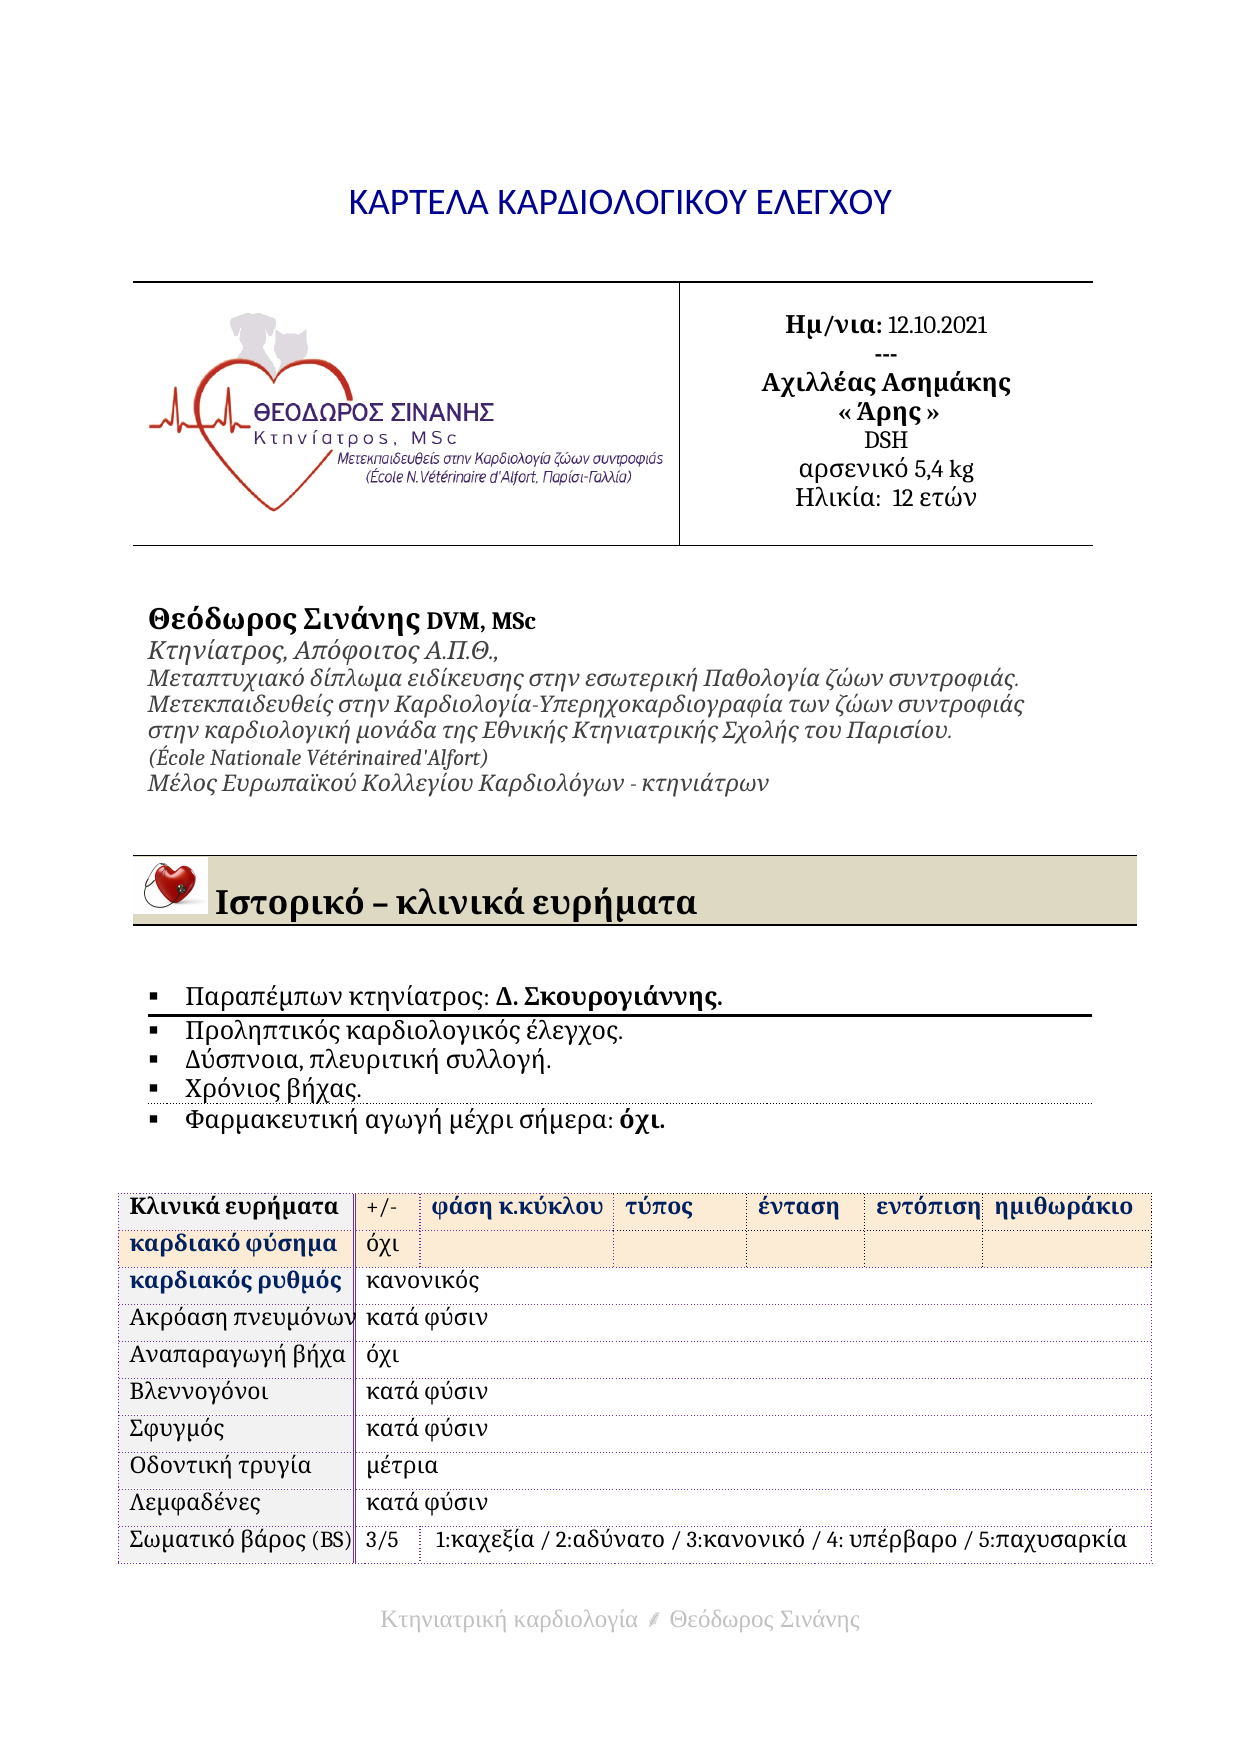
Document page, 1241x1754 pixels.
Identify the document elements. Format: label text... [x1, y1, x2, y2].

list Προληπτικός καρδιολογικός έλεγχος. [148, 1017, 1092, 1046]
table_header ημιθωράκιο [983, 1193, 1152, 1230]
table_cell κατά φύσιν [356, 1415, 1152, 1452]
table_cell Σφυγμός [118, 1415, 353, 1452]
text στην καρδιολογική μονάδα της Εθνικής Κτηνιατρικής Σχολής του Παρισίου. [148, 718, 1092, 744]
picture [149, 310, 664, 517]
table_cell κανονικός [356, 1267, 1152, 1304]
table_cell καρδιακός ρυθμός [118, 1267, 353, 1304]
table_cell 3/5 [356, 1526, 420, 1562]
table_header +/- [356, 1193, 420, 1230]
list Χρόνιος βήχας. [148, 1074, 1092, 1103]
table_cell [420, 1230, 614, 1267]
table_cell [747, 1230, 865, 1267]
table_header τύπος [614, 1193, 747, 1230]
table_cell Οδοντική τρυγία [118, 1452, 353, 1488]
table_cell 1:καχεξία / 2:αδύνατο / 3:κανονικό / 4: υπέρβαρο / 5:παχυσαρκία [420, 1526, 1152, 1562]
text Μεταπτυχιακό δίπλωμα ειδίκευσης στην εσωτερική Παθολογία ζώων συντροφιάς. [148, 665, 1092, 692]
table_header Ημ/νια: 12.10.2021 --- Αχιλλέας Ασημάκης « Άρης » DSH αρσενικό 5,4 kg Ηλικία: 12 ετών [680, 283, 1093, 544]
text Ιστορικό – κλινικά ευρήματα [133, 856, 1137, 924]
table_cell όχι [356, 1230, 420, 1267]
table_cell Αναπαραγωγή βήχα [118, 1341, 353, 1378]
list Φαρμακευτική αγωγή μέχρι σήμερα: όχι. [148, 1103, 1092, 1135]
table_header φάση κ.κύκλου [420, 1193, 614, 1230]
list Δύσπνοια, πλευριτική συλλογή. [148, 1046, 1092, 1074]
table_cell [614, 1230, 747, 1267]
subtitle ΚΑΡΤΕΛΑ καρδιολογικου ελεγχου [148, 178, 1092, 224]
table_header [133, 283, 679, 544]
picture [132, 857, 208, 914]
table_cell Σωματικό βάρος (BS) [118, 1526, 353, 1562]
table_cell [983, 1230, 1152, 1267]
table_cell Ακρόαση πνευμόνων [118, 1304, 353, 1341]
list Παραπέμπων κτηνίατρος: Δ. Σκουρογιάννης. [148, 983, 1092, 1014]
text Μέλος Ευρωπαϊκού Κολλεγίου Καρδιολόγων - κτηνιάτρων [148, 771, 1092, 797]
table_cell κατά φύσιν [356, 1489, 1152, 1526]
text Μετεκπαιδευθείς στην Καρδιολογία-Υπερηχοκαρδιογραφία των ζώων συντροφιάς [148, 692, 1092, 718]
text (École Nationale Vétérinaired'Alfort) [148, 744, 1092, 771]
table_cell Βλεννογόνοι [118, 1378, 353, 1414]
text Κτηνίατρος, Απόφοιτος Α.Π.Θ., [148, 637, 1092, 665]
table_cell μέτρια [356, 1452, 1152, 1488]
table_header ένταση [747, 1193, 865, 1230]
table_header Κλινικά ευρήματα [118, 1193, 353, 1230]
table_cell Λεμφαδένες [118, 1489, 353, 1526]
table_cell [865, 1230, 983, 1267]
table_cell καρδιακό φύσημα [118, 1230, 353, 1267]
table_cell κατά φύσιν [356, 1304, 1152, 1341]
table_cell όχι [356, 1341, 1152, 1378]
table_header εντόπιση [865, 1193, 983, 1230]
text Θεόδωρος Σινάνης DVM, MSc [148, 603, 1092, 637]
table_cell κατά φύσιν [356, 1378, 1152, 1414]
